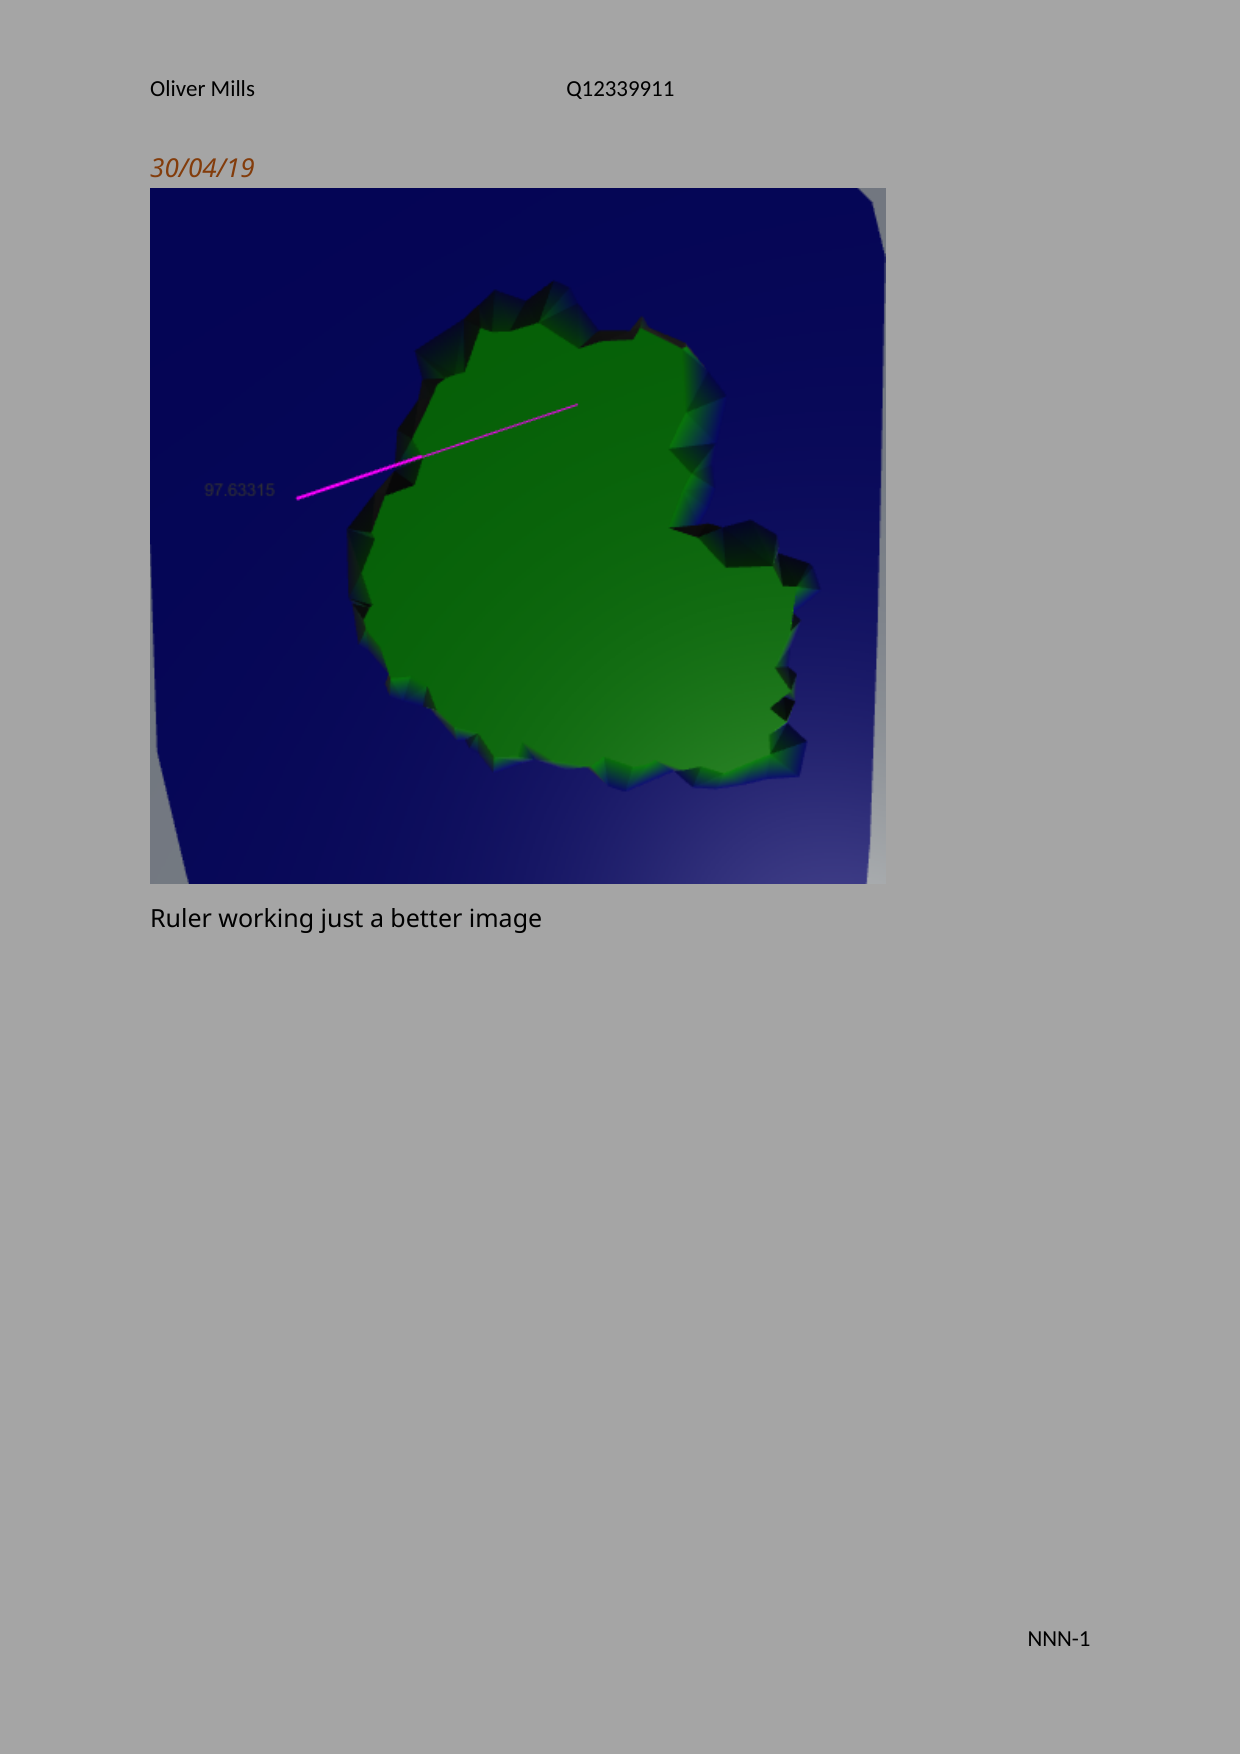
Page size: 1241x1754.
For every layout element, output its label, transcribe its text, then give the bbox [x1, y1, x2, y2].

text Ruler working just a better image [150, 901, 1090, 935]
subtitle 30/04/19 [150, 150, 1090, 186]
picture [150, 188, 886, 884]
